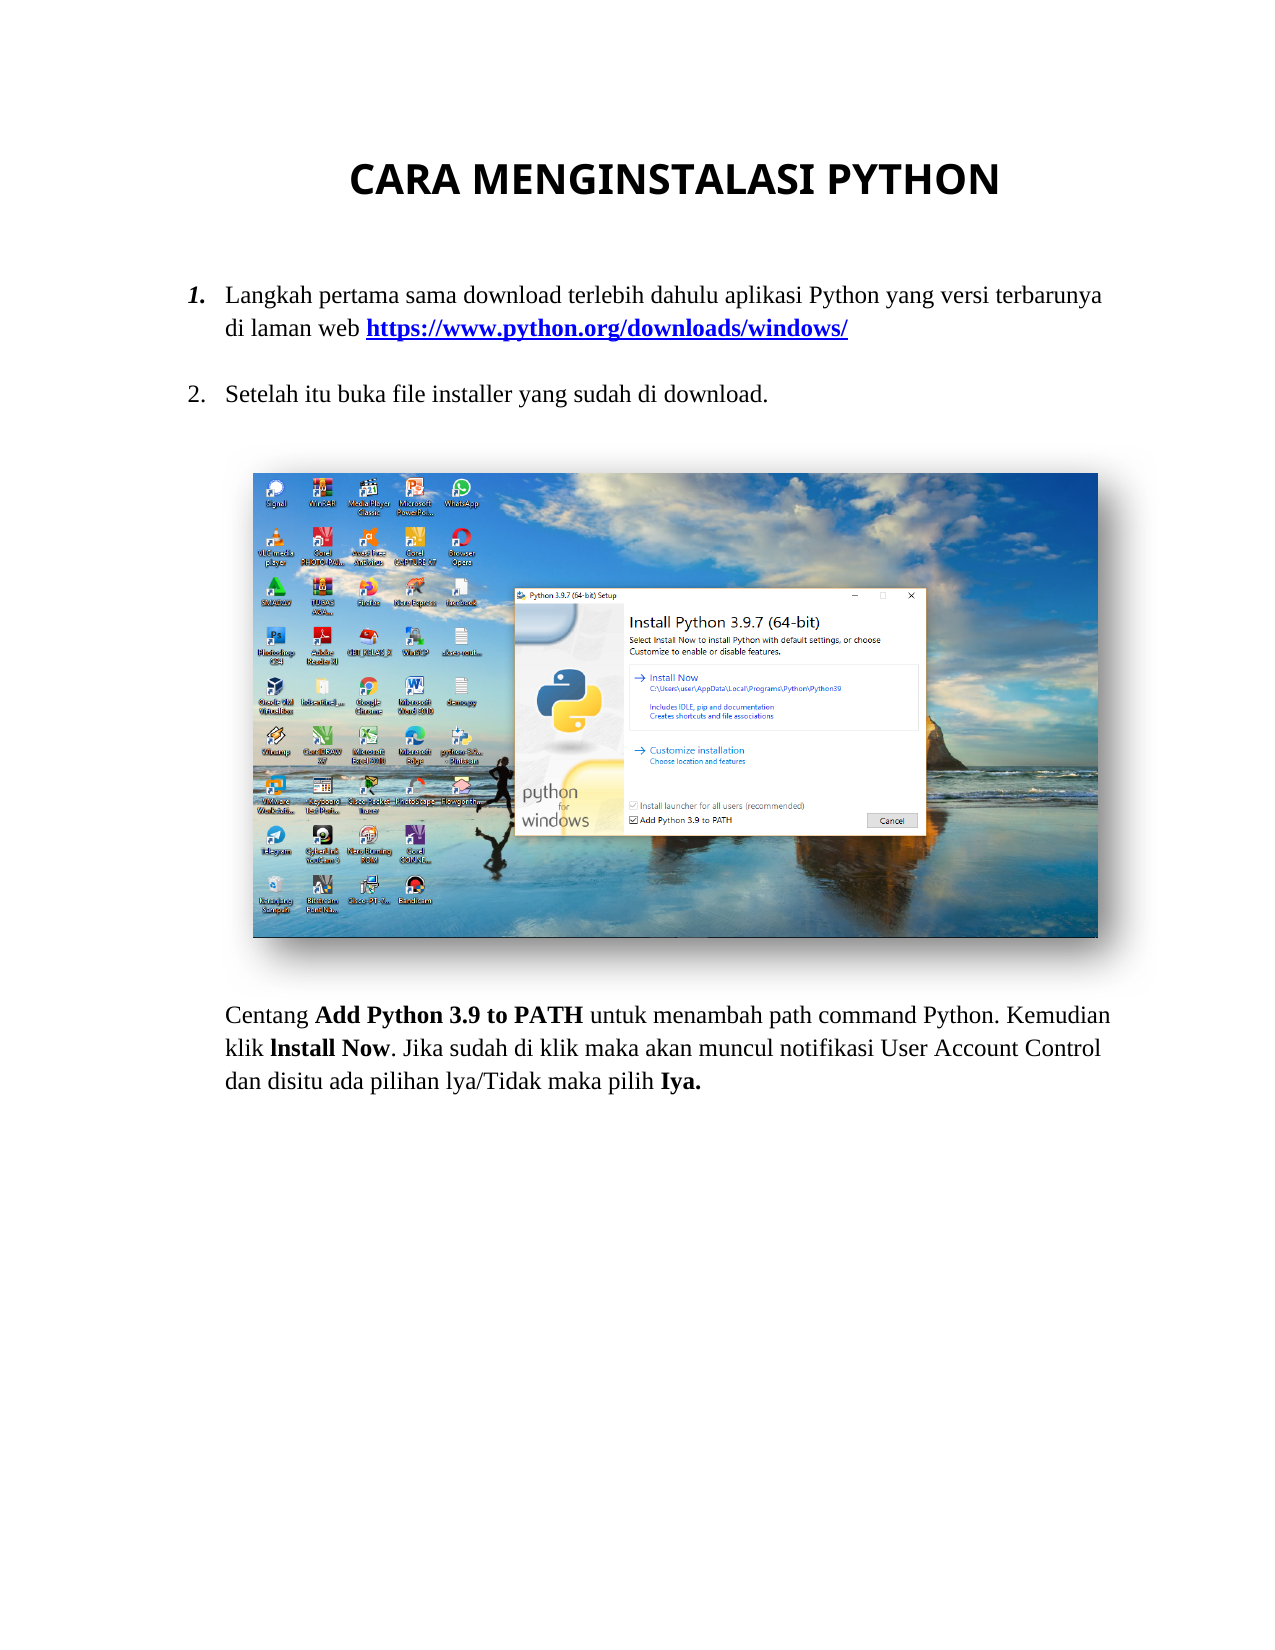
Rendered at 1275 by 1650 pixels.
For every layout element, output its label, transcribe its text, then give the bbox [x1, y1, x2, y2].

list CARA MENGINSTALASI PYTHON [225, 150, 1125, 207]
list Setelah itu buka file installer yang sudah di download. [187, 379, 1125, 408]
list Centang Add Python 3.9 to PATH untuk menambah path command Python. Kemudian klik lnstall Now. Jika sudah di klik maka akan muncul notifikasi User Account Control dan disitu ada pilihan lya/Tidak maka pilih Iya. [225, 1000, 1125, 1095]
list Langkah pertama sama download terlebih dahulu aplikasi Python yang versi terbarunya di laman web https://www.python.org/downloads/windows/ [187, 280, 1125, 342]
picture [253, 473, 1098, 938]
